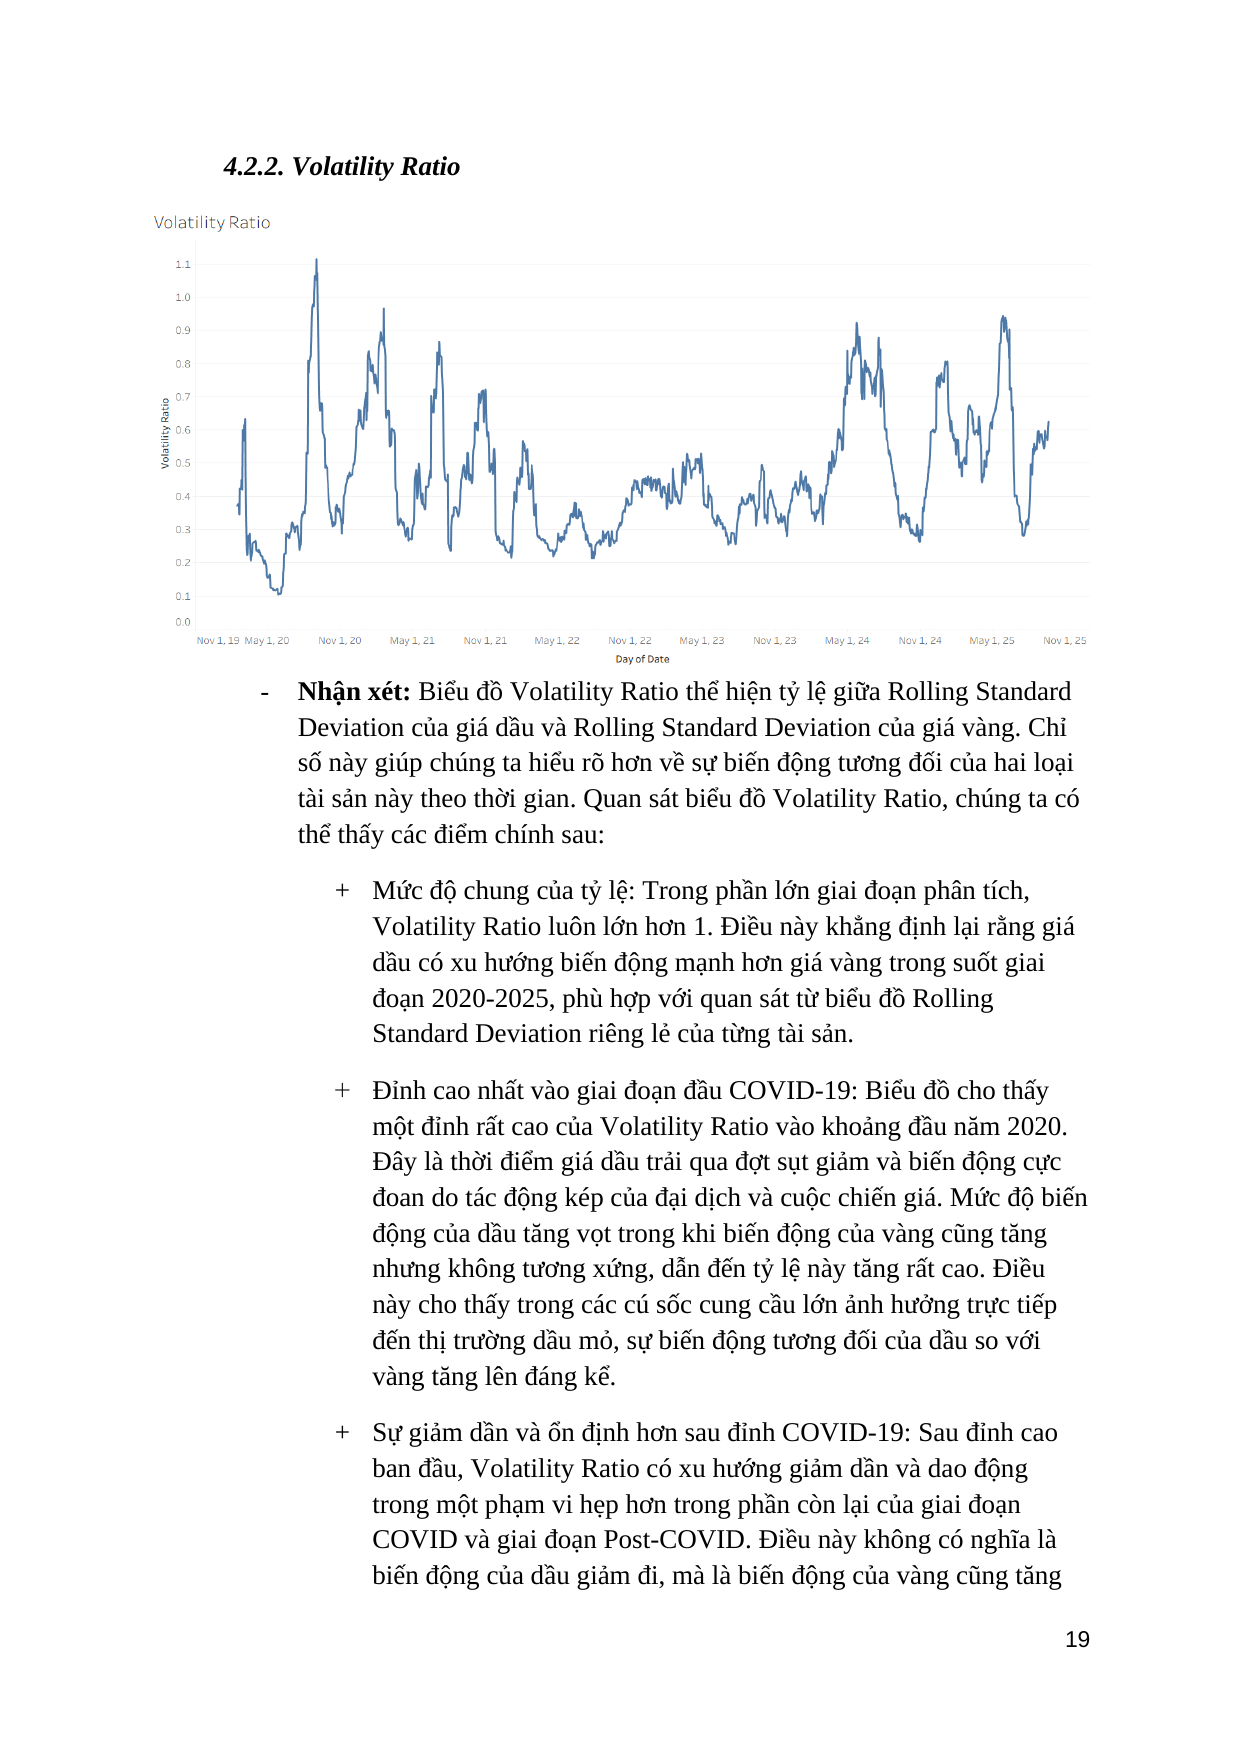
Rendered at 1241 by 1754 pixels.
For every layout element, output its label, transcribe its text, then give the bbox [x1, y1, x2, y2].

picture [150, 210, 1091, 672]
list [334, 1416, 1090, 1590]
list Đỉnh cao nhất vào giai đoạn đầu COVID-19: Biểu đồ cho thấy một đỉnh rất cao của Volatility Ratio vào khoảng đầu năm 2020. Đây là thời điểm giá dầu trải qua đợt sụt giảm và biến động cực đoan do tác động kép của đại dịch và cuộc chiến giá. Mức độ biến động của dầu tăng vọt trong khi biến động của vàng cũng tăng nhưng không tương xứng, dẫn đến tỷ lệ này tăng rất cao. Điều này cho thấy trong các cú sốc cung cầu lớn ảnh hưởng trực tiếp đến thị trường dầu mỏ, sự biến động tương đối của dầu so với vàng tăng lên đáng kể. [334, 1074, 1090, 1391]
list Nhận xét: Biểu đồ Volatility Ratio thể hiện tỷ lệ giữa Rolling Standard Deviation của giá dầu và Rolling Standard Deviation của giá vàng. Chỉ số này giúp chúng ta hiểu rõ hơn về sự biến động tương đối của hai loại tài sản này theo thời gian. Quan sát biểu đồ Volatility Ratio, chúng ta có thể thấy các điểm chính sau: [260, 675, 1090, 849]
subtitle 4.2.2. Volatility Ratio [224, 150, 1090, 181]
list Mức độ chung của tỷ lệ: Trong phần lớn giai đoạn phân tích, Volatility Ratio luôn lớn hơn 1. Điều này khẳng định lại rằng giá dầu có xu hướng biến động mạnh hơn giá vàng trong suốt giai đoạn 2020-2025, phù hợp với quan sát từ biểu đồ Rolling Standard Deviation riêng lẻ của từng tài sản. [334, 874, 1090, 1048]
